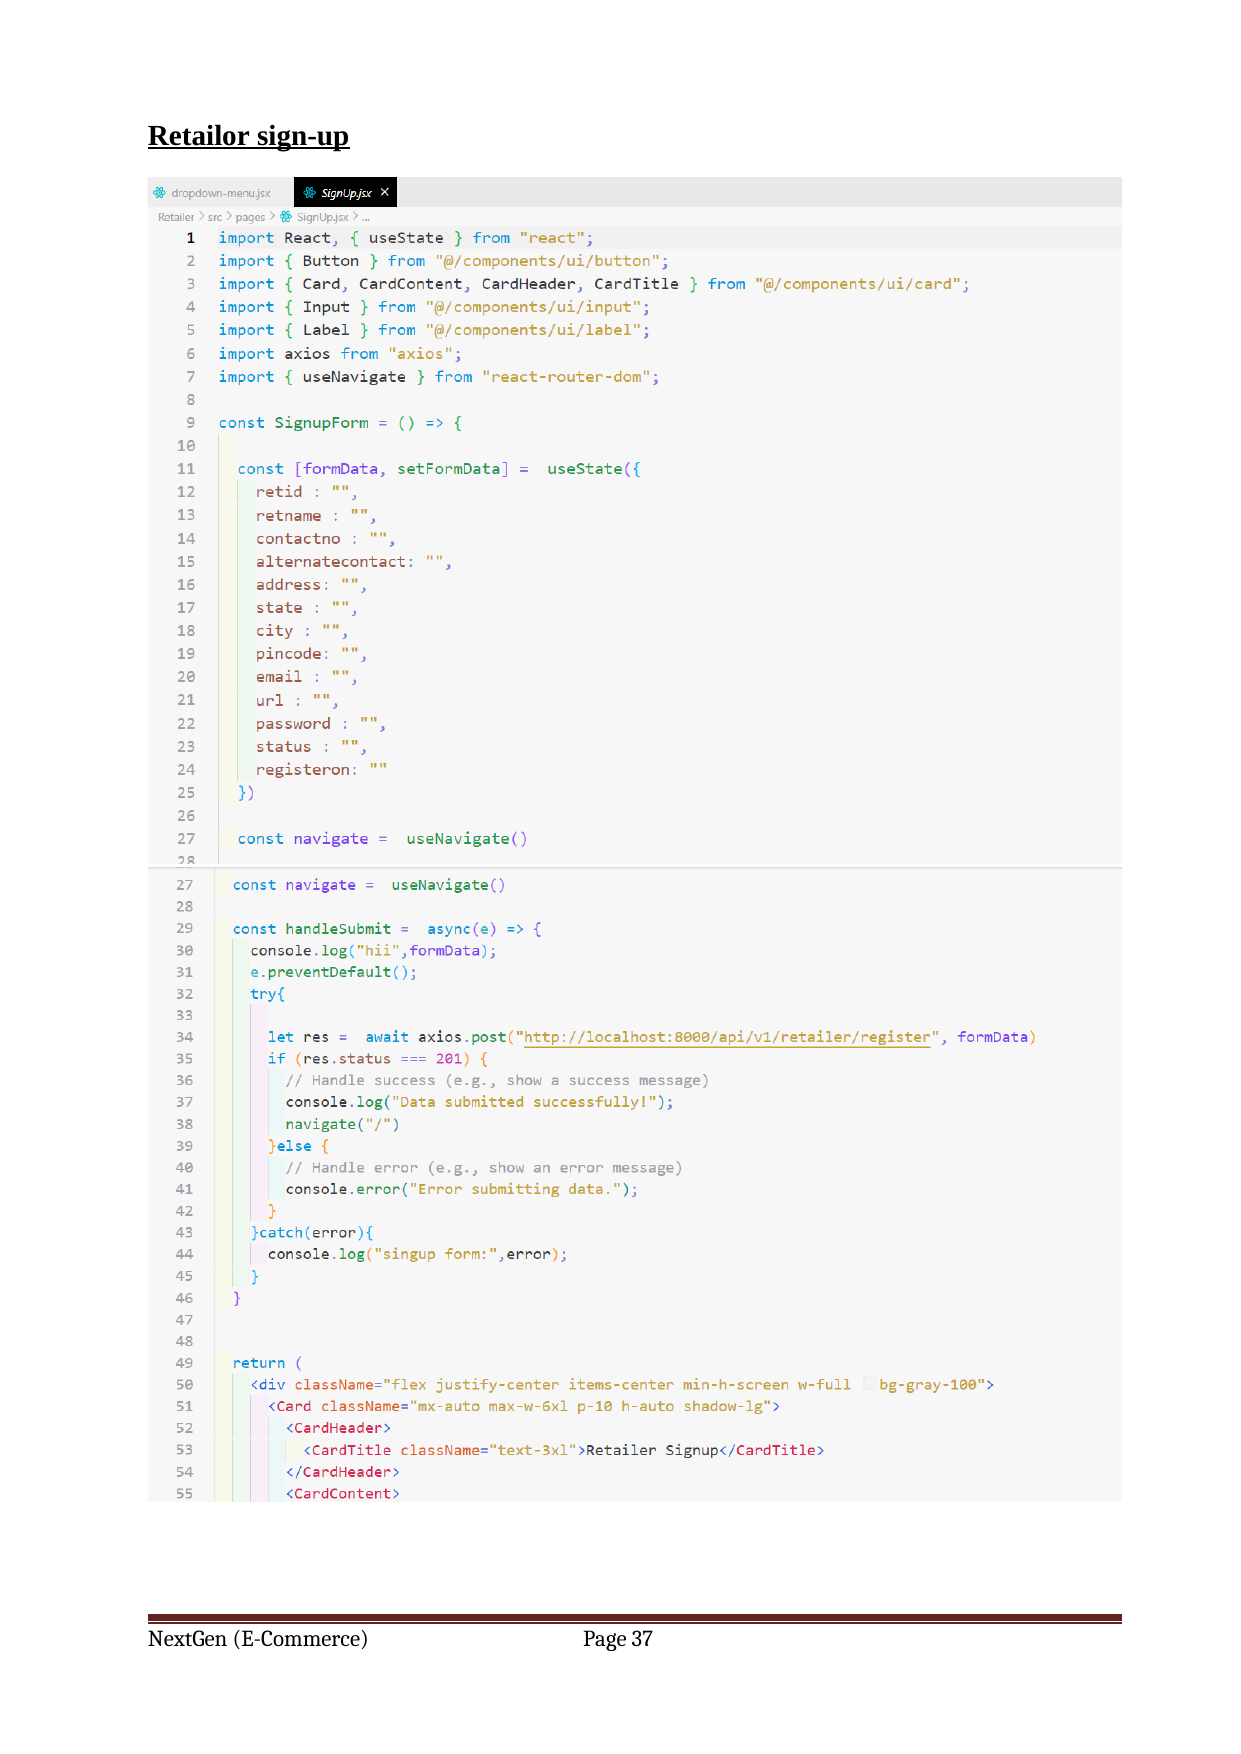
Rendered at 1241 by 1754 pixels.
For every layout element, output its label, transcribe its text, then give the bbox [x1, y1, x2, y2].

picture [147, 867, 1123, 1502]
picture [147, 177, 1123, 864]
text Retailor sign-up [148, 118, 1122, 152]
